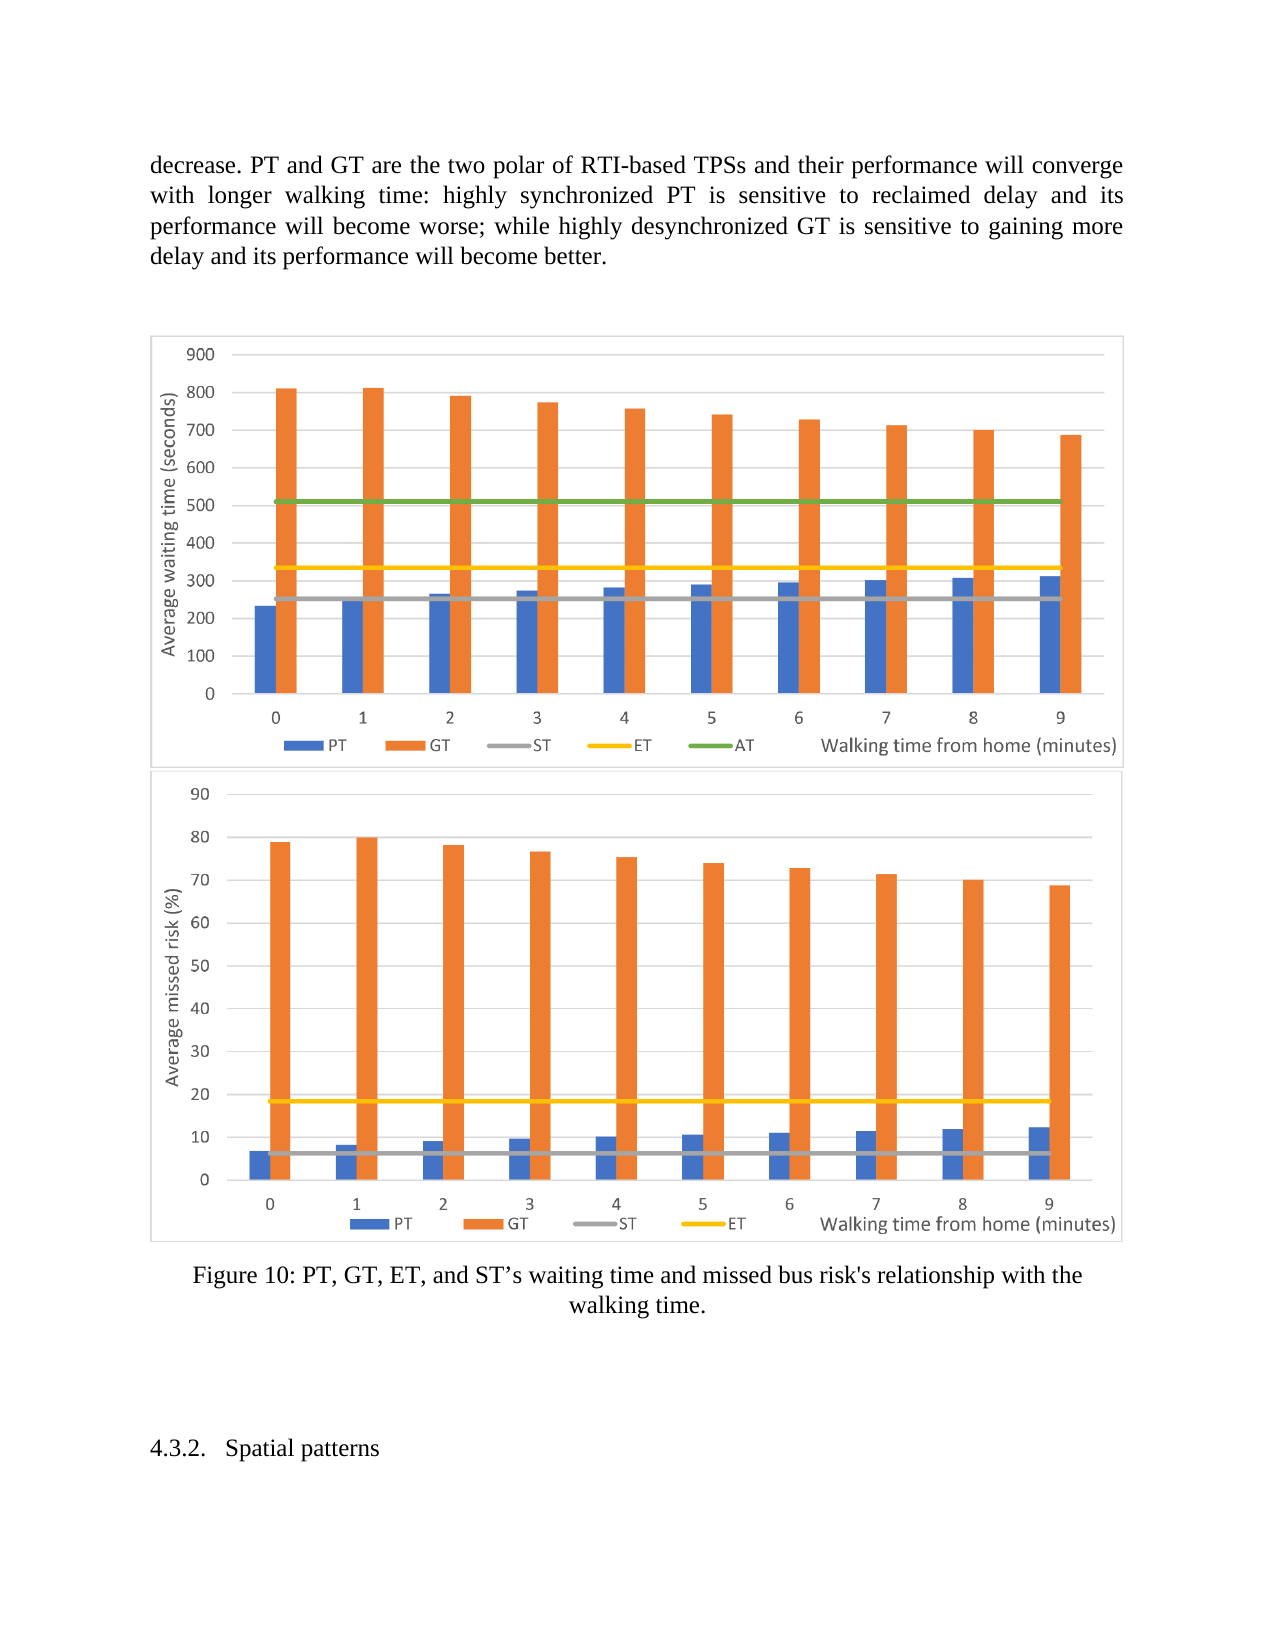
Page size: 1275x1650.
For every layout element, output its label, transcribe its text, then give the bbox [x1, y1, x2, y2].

picture [150, 335, 1124, 768]
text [150, 150, 1125, 270]
picture [150, 769, 1123, 1242]
list Spatial patterns [150, 1433, 1125, 1461]
